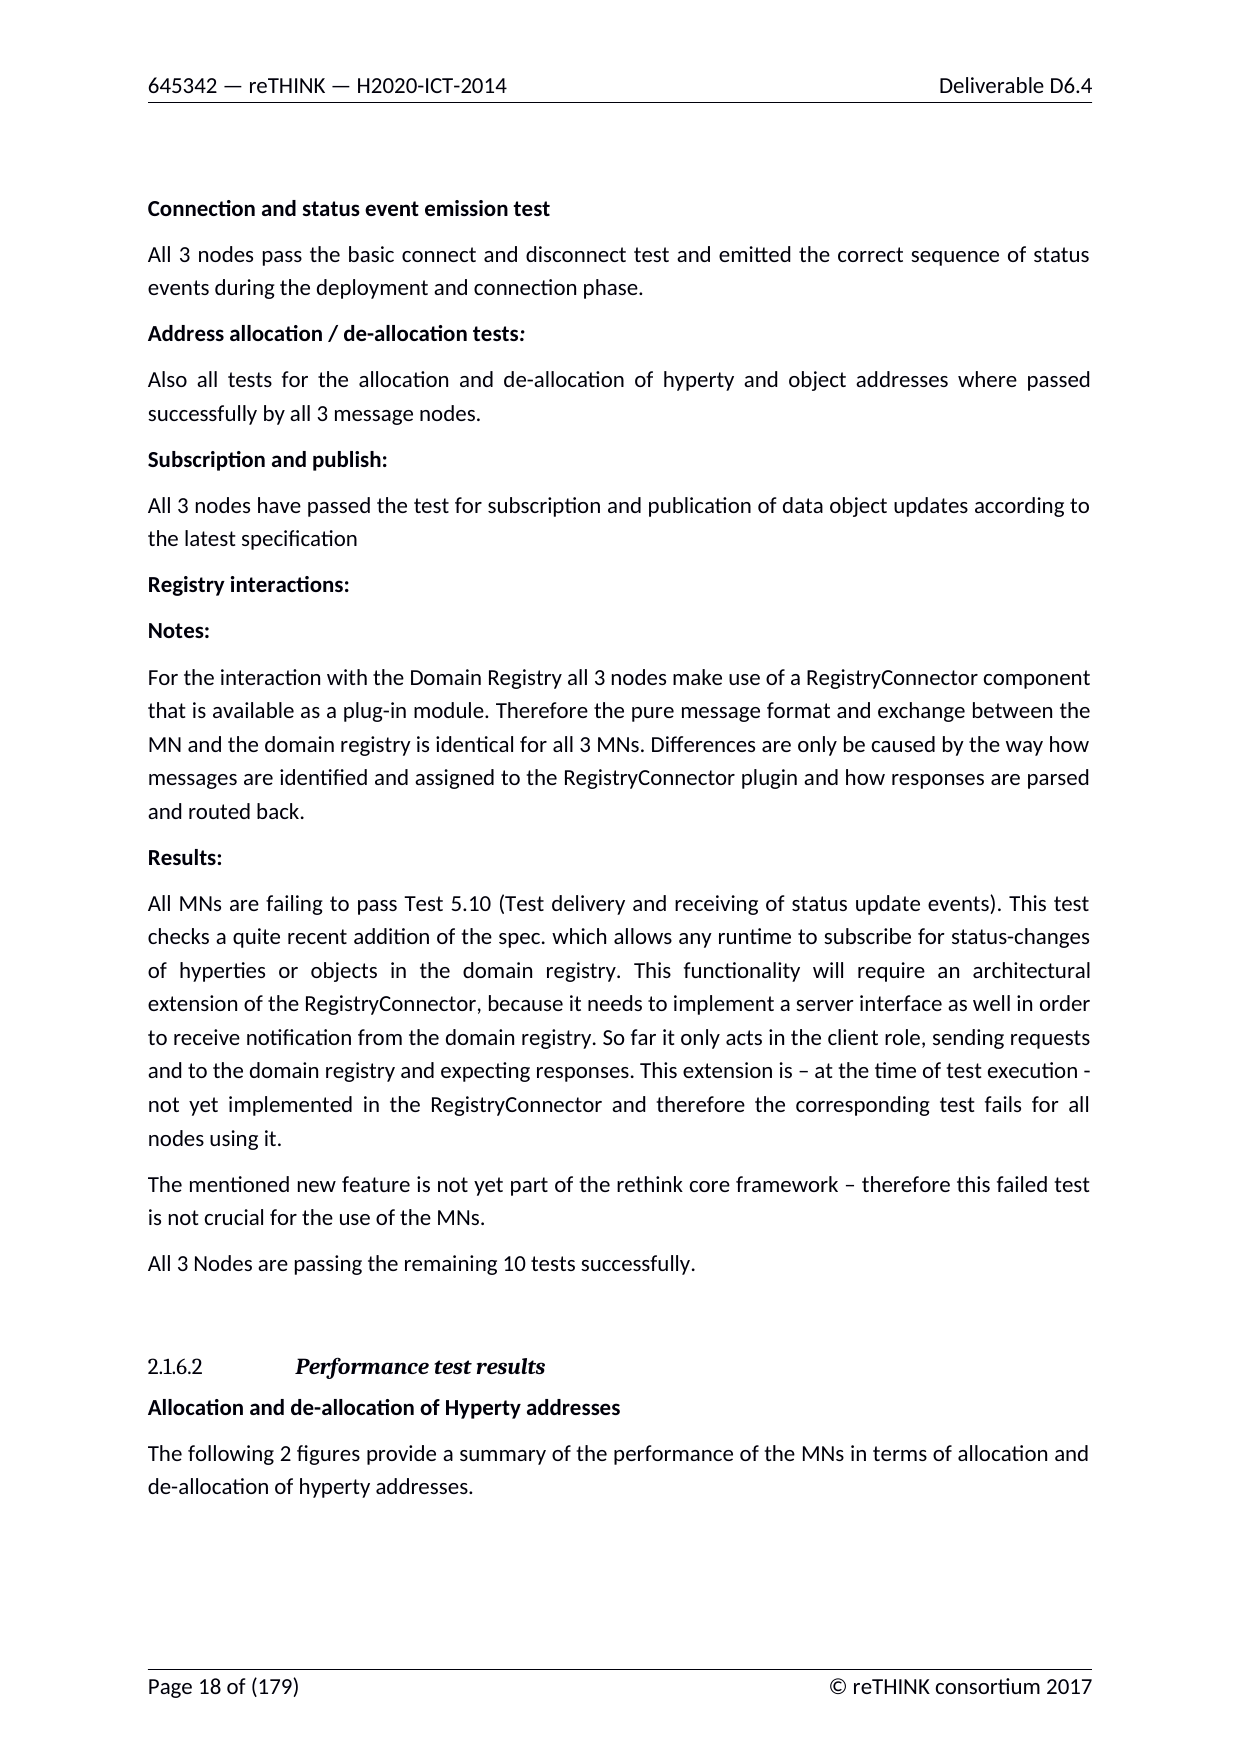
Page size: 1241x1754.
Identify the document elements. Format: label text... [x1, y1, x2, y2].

text All 3 nodes have passed the test for subscription and publication of data object updates according to the latest specification [148, 491, 1092, 553]
text The following 2 figures provide a summary of the performance of the MNs in terms of allocation and de-allocation of hyperty addresses. [148, 1439, 1092, 1500]
text All MNs are failing to pass Test 5.10 (Test delivery and receiving of status update events). This test checks a quite recent addition of the spec. which allows any runtime to subscribe for status-changes of hyperties or objects in the domain registry. This functionality will require an architectural extension of the RegistryConnector, because it needs to implement a server interface as well in order to receive notification from the domain registry. So far it only acts in the client role, sending requests and to the domain registry and expecting responses. This extension is – at the time of test execution - not yet implemented in the RegistryConnector and therefore the corresponding test fails for all nodes using it. [148, 889, 1092, 1152]
text Notes: [148, 617, 1092, 645]
text Connection and status event emission test [148, 194, 1092, 222]
text Allocation and de-allocation of Hyperty addresses [148, 1393, 1092, 1421]
subtitle Performance test results [148, 1354, 1092, 1380]
text Results: [148, 843, 1092, 871]
text Registry interactions: [148, 571, 1092, 599]
text All 3 nodes pass the basic connect and disconnect test and emitted the correct sequence of status events during the deployment and connection phase. [148, 240, 1092, 301]
text Also all tests for the allocation and de-allocation of hyperty and object addresses where passed successfully by all 3 message nodes. [148, 365, 1092, 427]
text Address allocation / de-allocation tests: [148, 319, 1092, 347]
text All 3 Nodes are passing the remaining 10 tests successfully. [148, 1249, 1092, 1277]
text The mentioned new feature is not yet part of the rethink core framework – therefore this failed test is not crucial for the use of the MNs. [148, 1170, 1092, 1231]
text For the interaction with the Domain Registry all 3 nodes make use of a RegistryConnector component that is available as a plug-in module. Therefore the pure message format and exchange between the MN and the domain registry is identical for all 3 MNs. Differences are only be caused by the way how messages are identified and assigned to the RegistryConnector plugin and how responses are parsed and routed back. [148, 663, 1092, 825]
text Subscription and publish: [148, 445, 1092, 473]
